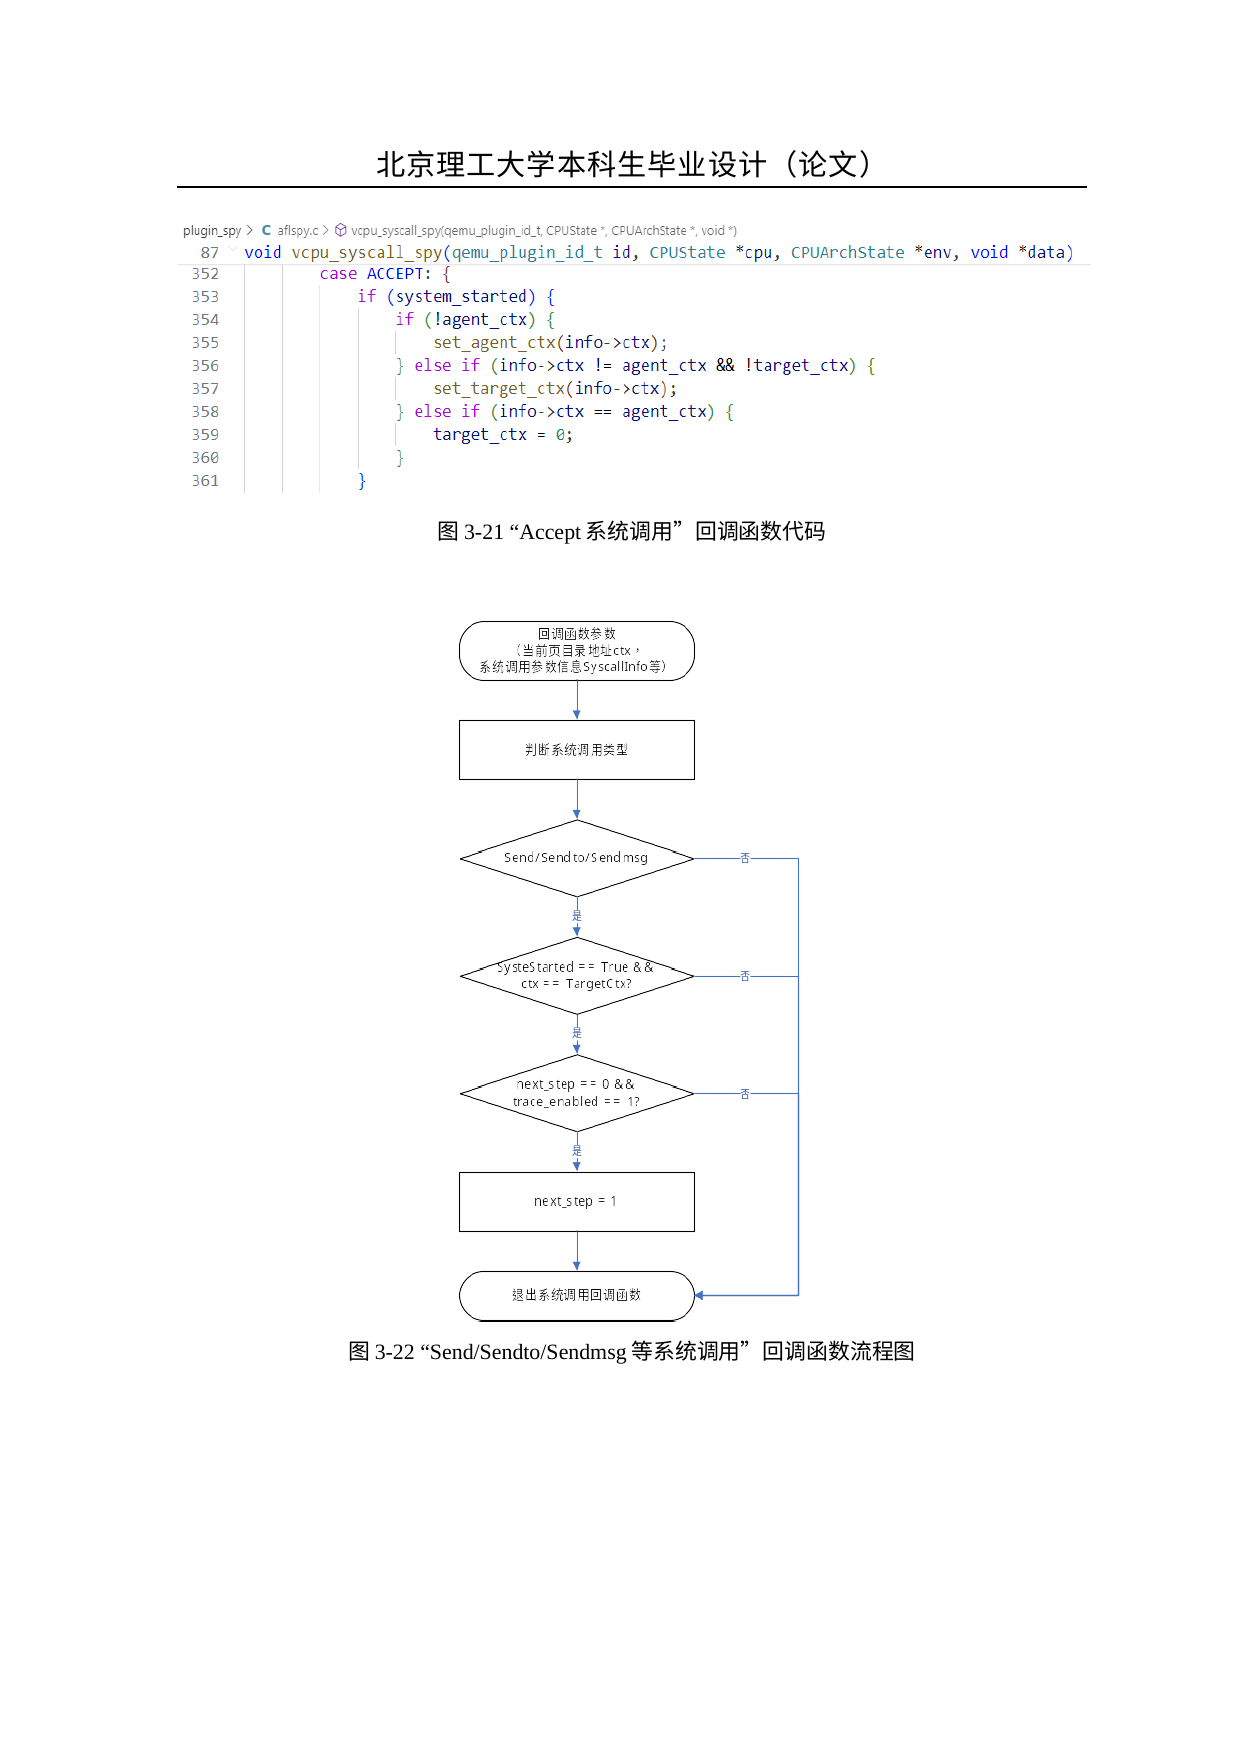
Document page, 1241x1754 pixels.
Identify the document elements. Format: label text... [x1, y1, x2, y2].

text 图3-22 “Send/Sendto/Sendmsg等系统调用”回调函数流程图 [177, 1334, 1087, 1366]
text 图3-21 “Accept系统调用”回调函数代码 [177, 513, 1087, 546]
picture [177, 221, 1092, 493]
